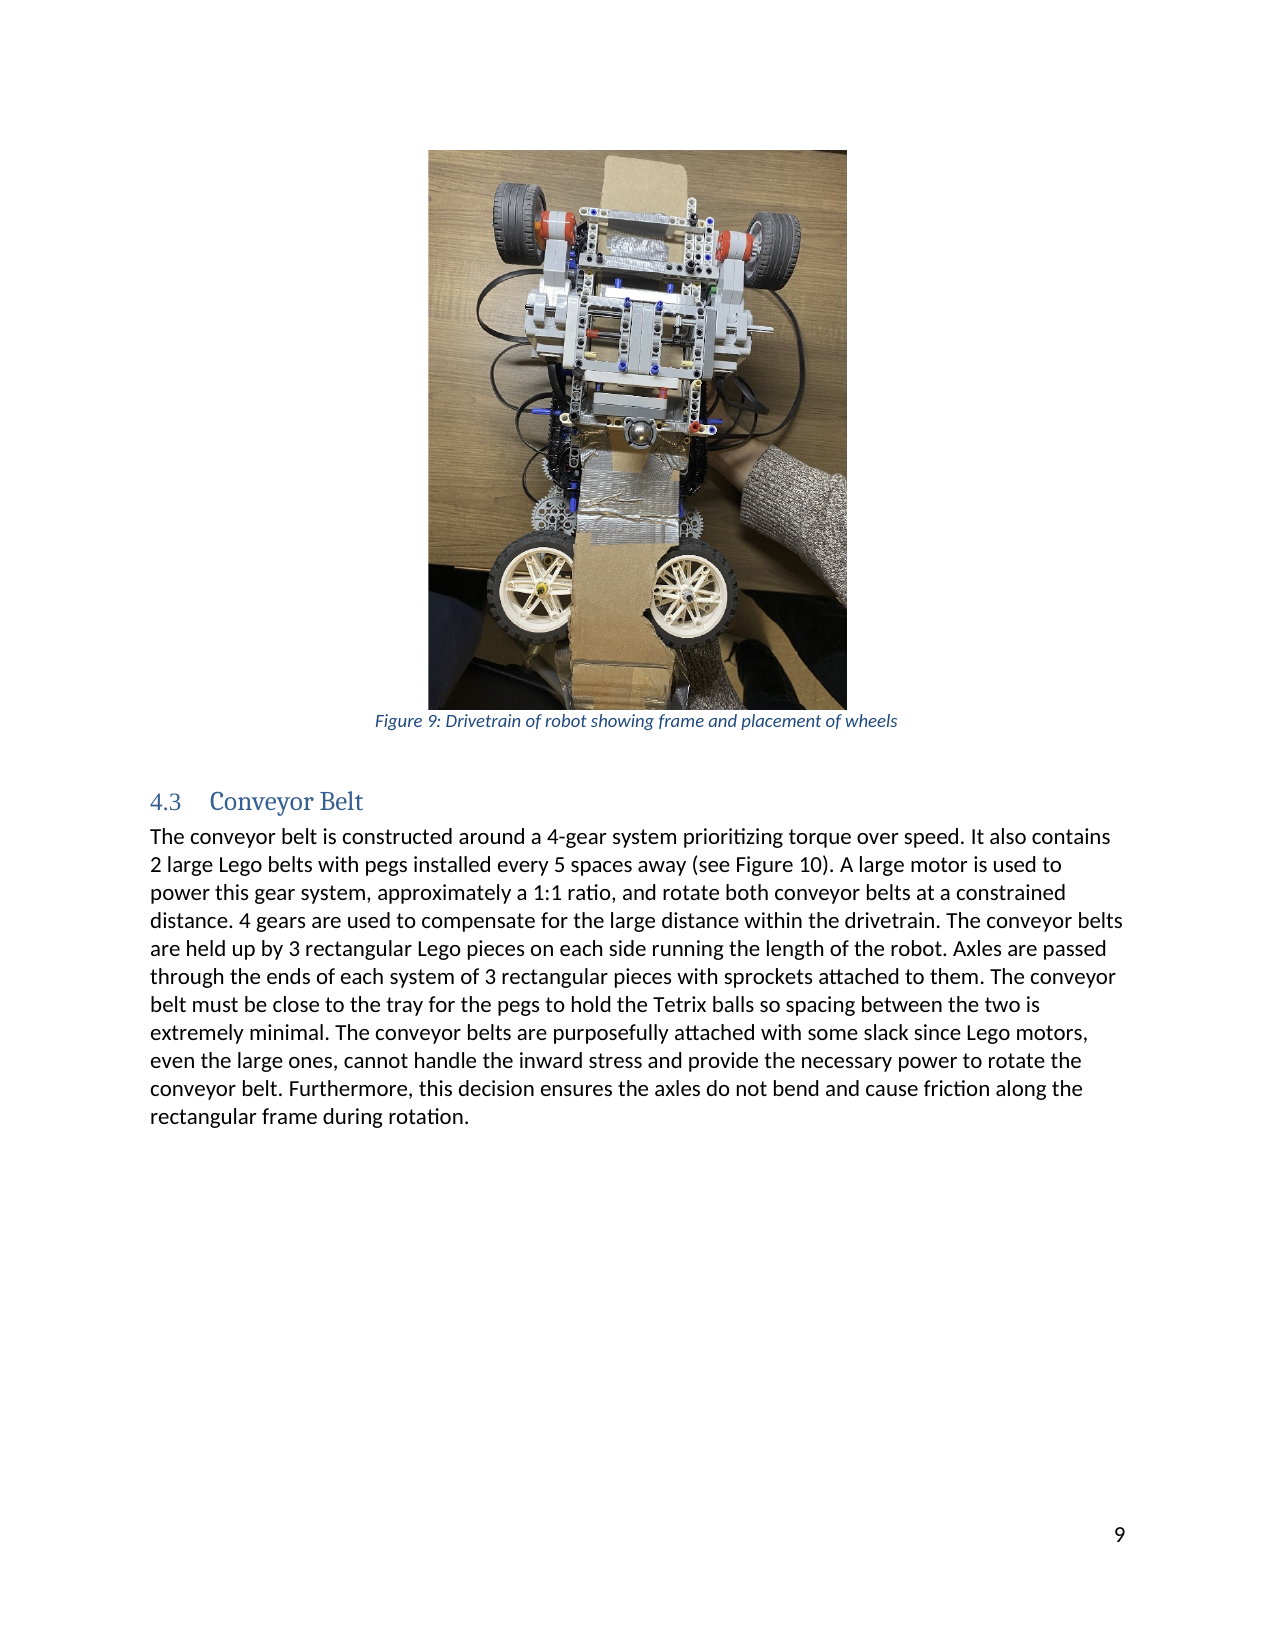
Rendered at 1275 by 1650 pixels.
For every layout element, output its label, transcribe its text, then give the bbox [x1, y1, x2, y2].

picture [428, 150, 847, 710]
text The conveyor belt is constructed around a 4-gear system prioritizing torque over speed. It also contains 2 large Lego belts with pegs installed every 5 spaces away (see Figure 10). A large motor is used to power this gear system, approximately a 1:1 ratio, and rotate both conveyor belts at a constrained distance. 4 gears are used to compensate for the large distance within the drivetrain. The conveyor belts are held up by 3 rectangular Lego pieces on each side running the length of the robot. Axles are passed through the ends of each system of 3 rectangular pieces with sprockets attached to them. The conveyor belt must be close to the tray for the pegs to hold the Tetrix balls so spacing between the two is extremely minimal. The conveyor belts are purposefully attached with some slack since Lego motors, even the large ones, cannot handle the inward stress and provide the necessary power to rotate the conveyor belt. Furthermore, this decision ensures the axles do not bend and cause friction along the rectangular frame during rotation. [150, 822, 1125, 1130]
subtitle Conveyor Belt [150, 786, 1125, 817]
